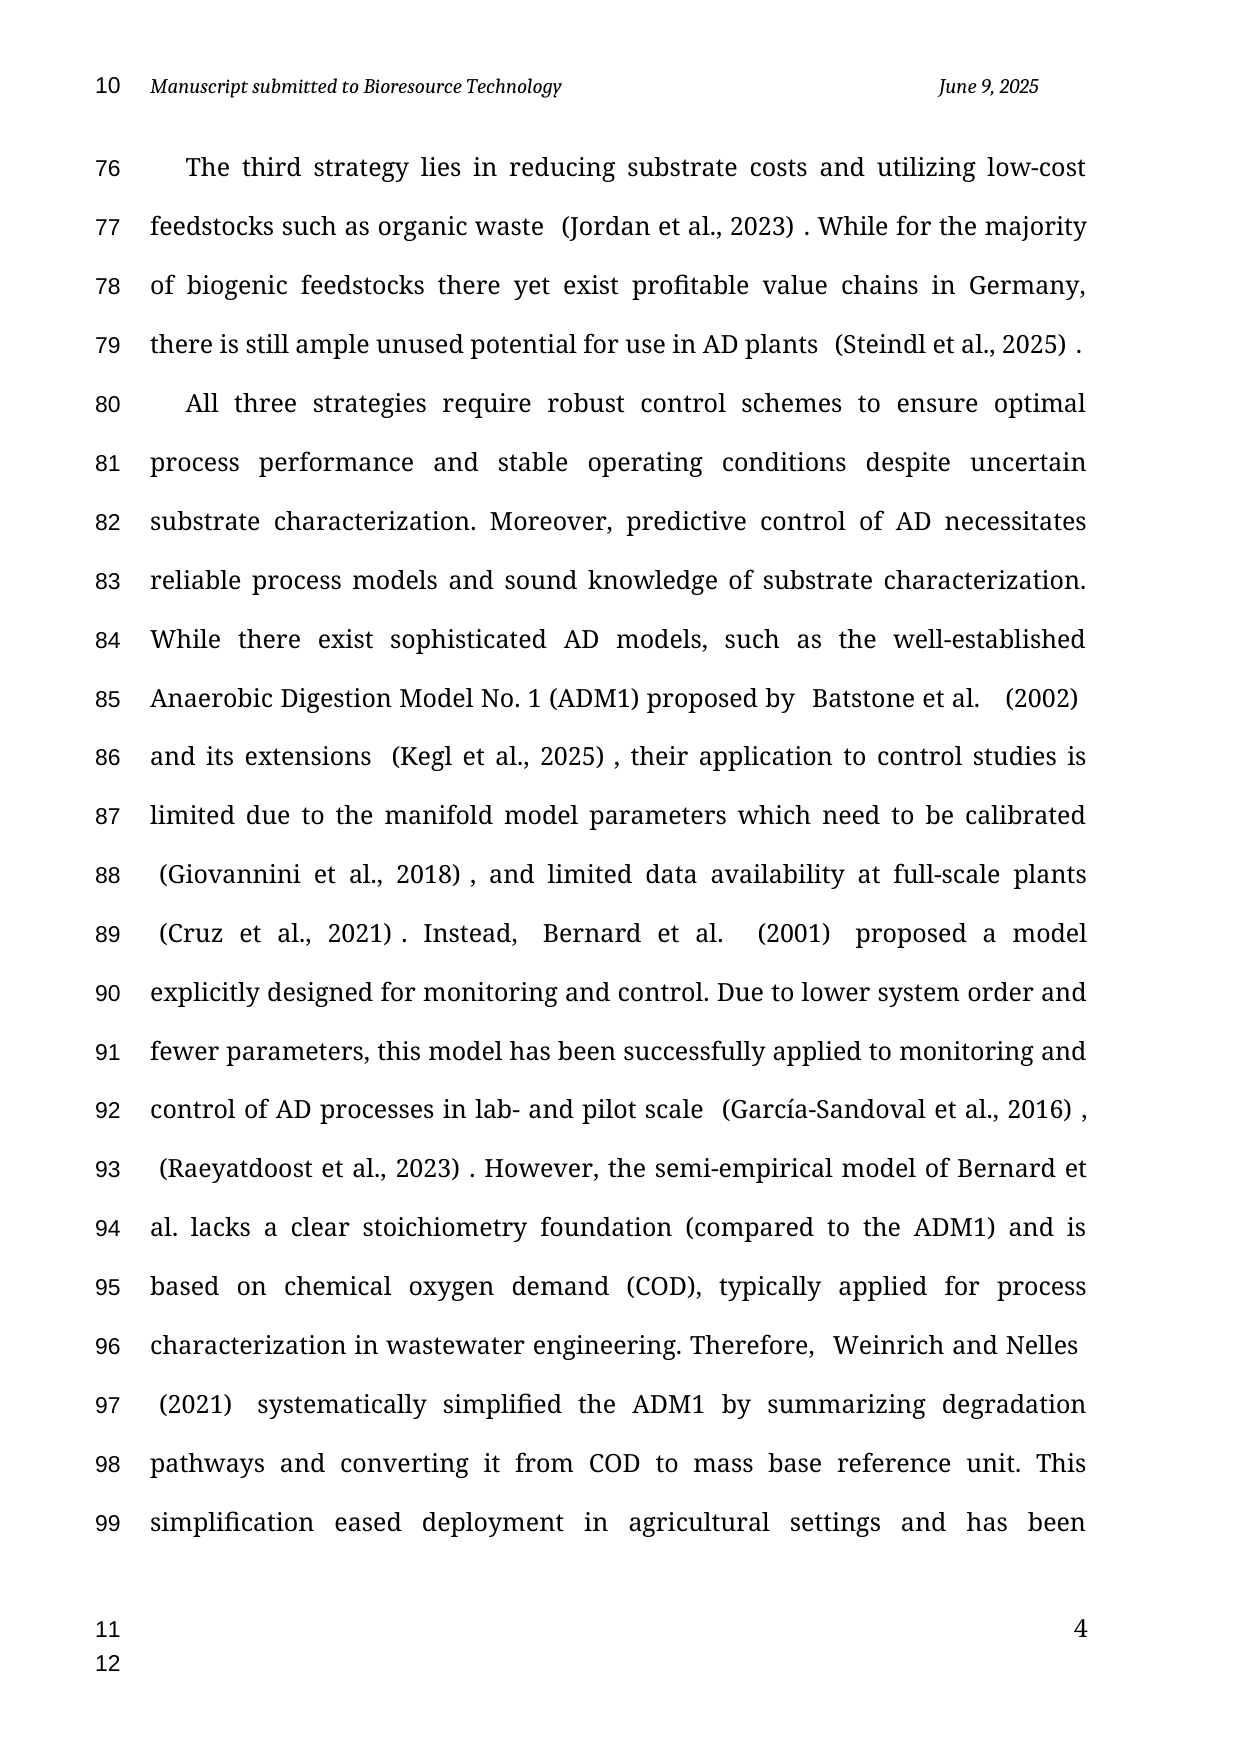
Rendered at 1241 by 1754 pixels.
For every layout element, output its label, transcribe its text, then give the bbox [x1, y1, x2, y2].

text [150, 386, 1087, 1538]
text The third strategy lies in reducing substrate costs and utilizing low-cost feedstocks such as organic waste . While for the majority of biogenic feedstocks there yet exist profitable value chains in Germany, there is still ample unused potential for use in AD plants . [150, 150, 1087, 361]
